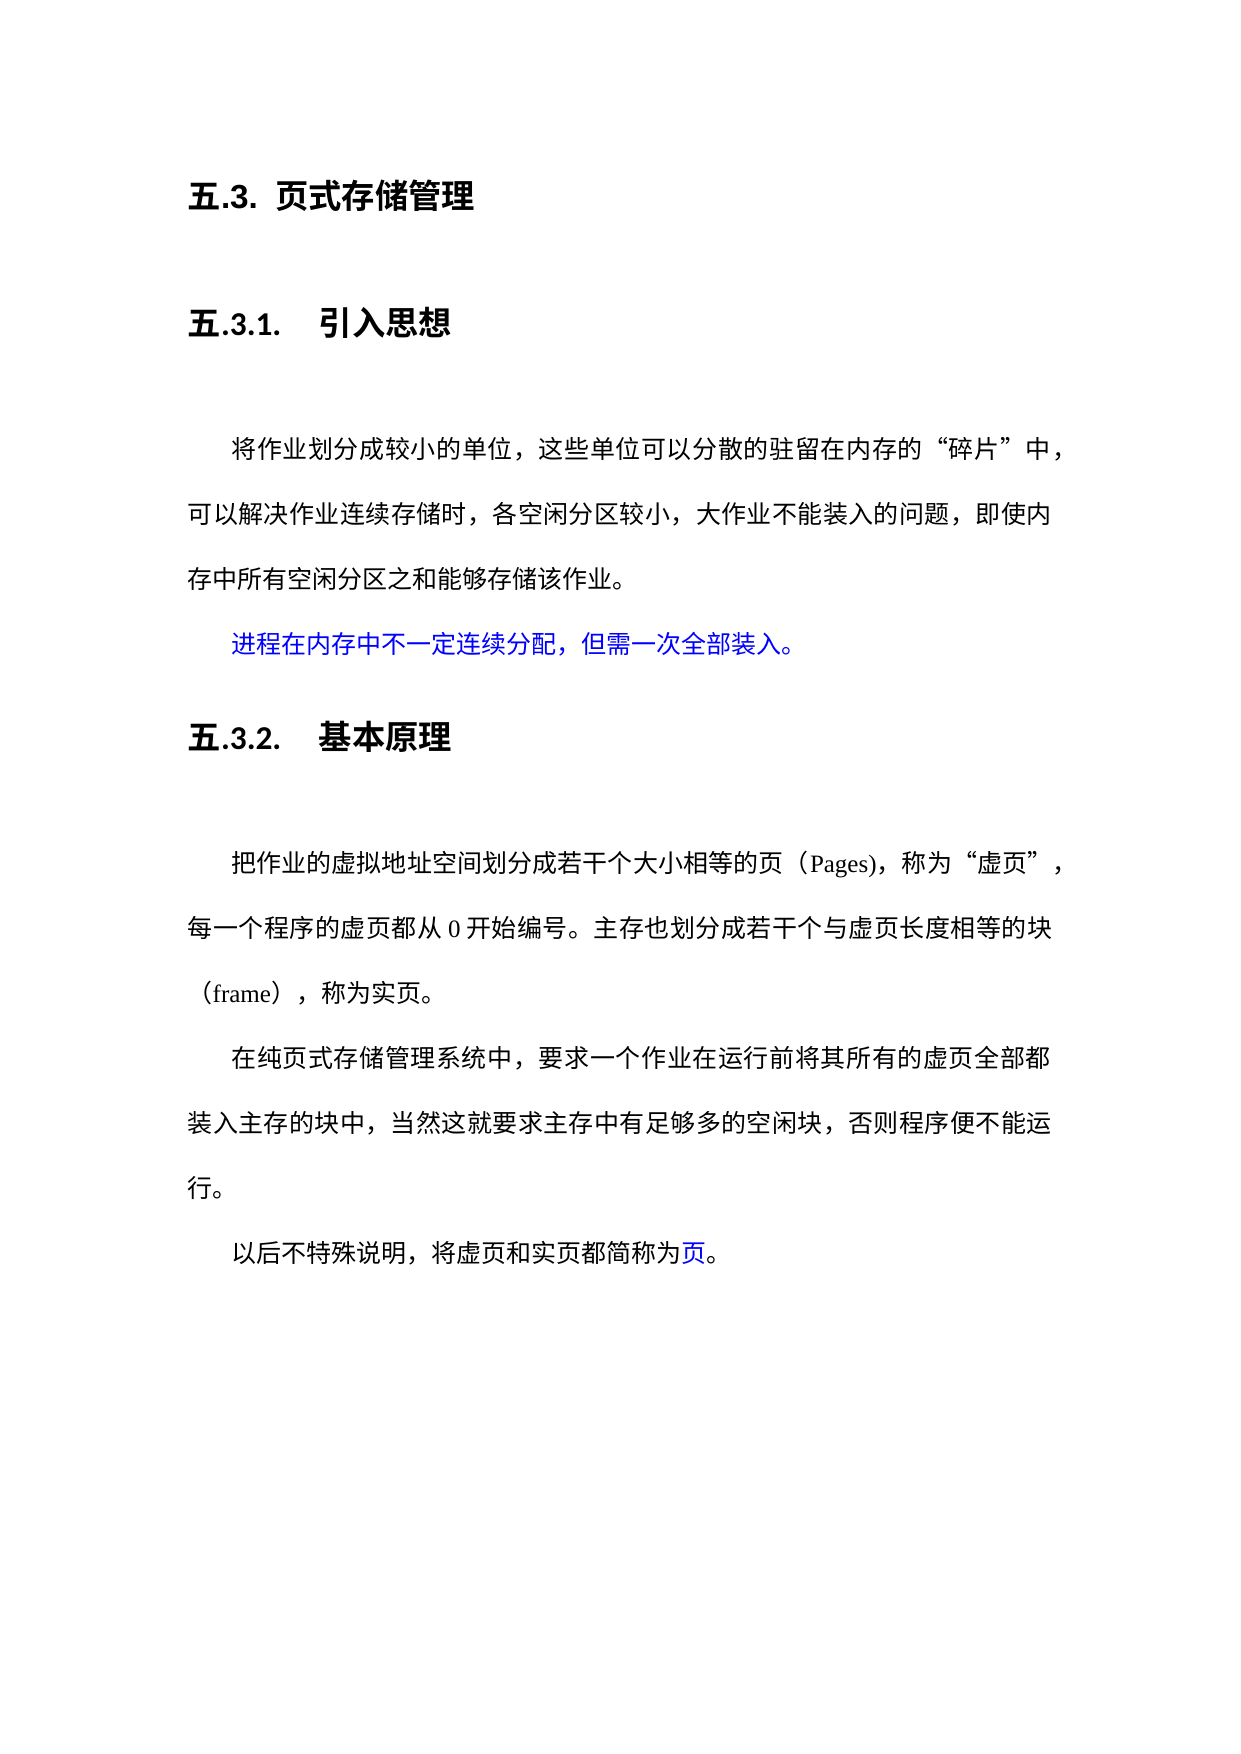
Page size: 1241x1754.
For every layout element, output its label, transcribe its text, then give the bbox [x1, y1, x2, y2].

text 在纯页式存储管理系统中，要求一个作业在运行前将其所有的虚页全部都装入主存的块中，当然这就要求主存中有足够多的空闲块，否则程序便不能运行。 [187, 1024, 1053, 1219]
text 进程在内存中不一定连续分配，但需一次全部装入。 [187, 611, 1053, 676]
text 以后不特殊说明，将虚页和实页都简称为页。 [187, 1219, 1053, 1284]
subtitle 基本原理 [187, 703, 1053, 768]
subtitle 页式存储管理 [187, 162, 1053, 227]
text 将作业划分成较小的单位，这些单位可以分散的驻留在内存的“碎片”中，可以解决作业连续存储时，各空闲分区较小，大作业不能装入的问题，即使内存中所有空闲分区之和能够存储该作业。 [187, 416, 1053, 611]
subtitle 引入思想 [187, 289, 1053, 354]
text 把作业的虚拟地址空间划分成若干个大小相等的页（Pages)，称为“虚页”，每一个程序的虚页都从0开始编号。主存也划分成若干个与虚页长度相等的块（frame），称为实页。 [187, 829, 1053, 1024]
